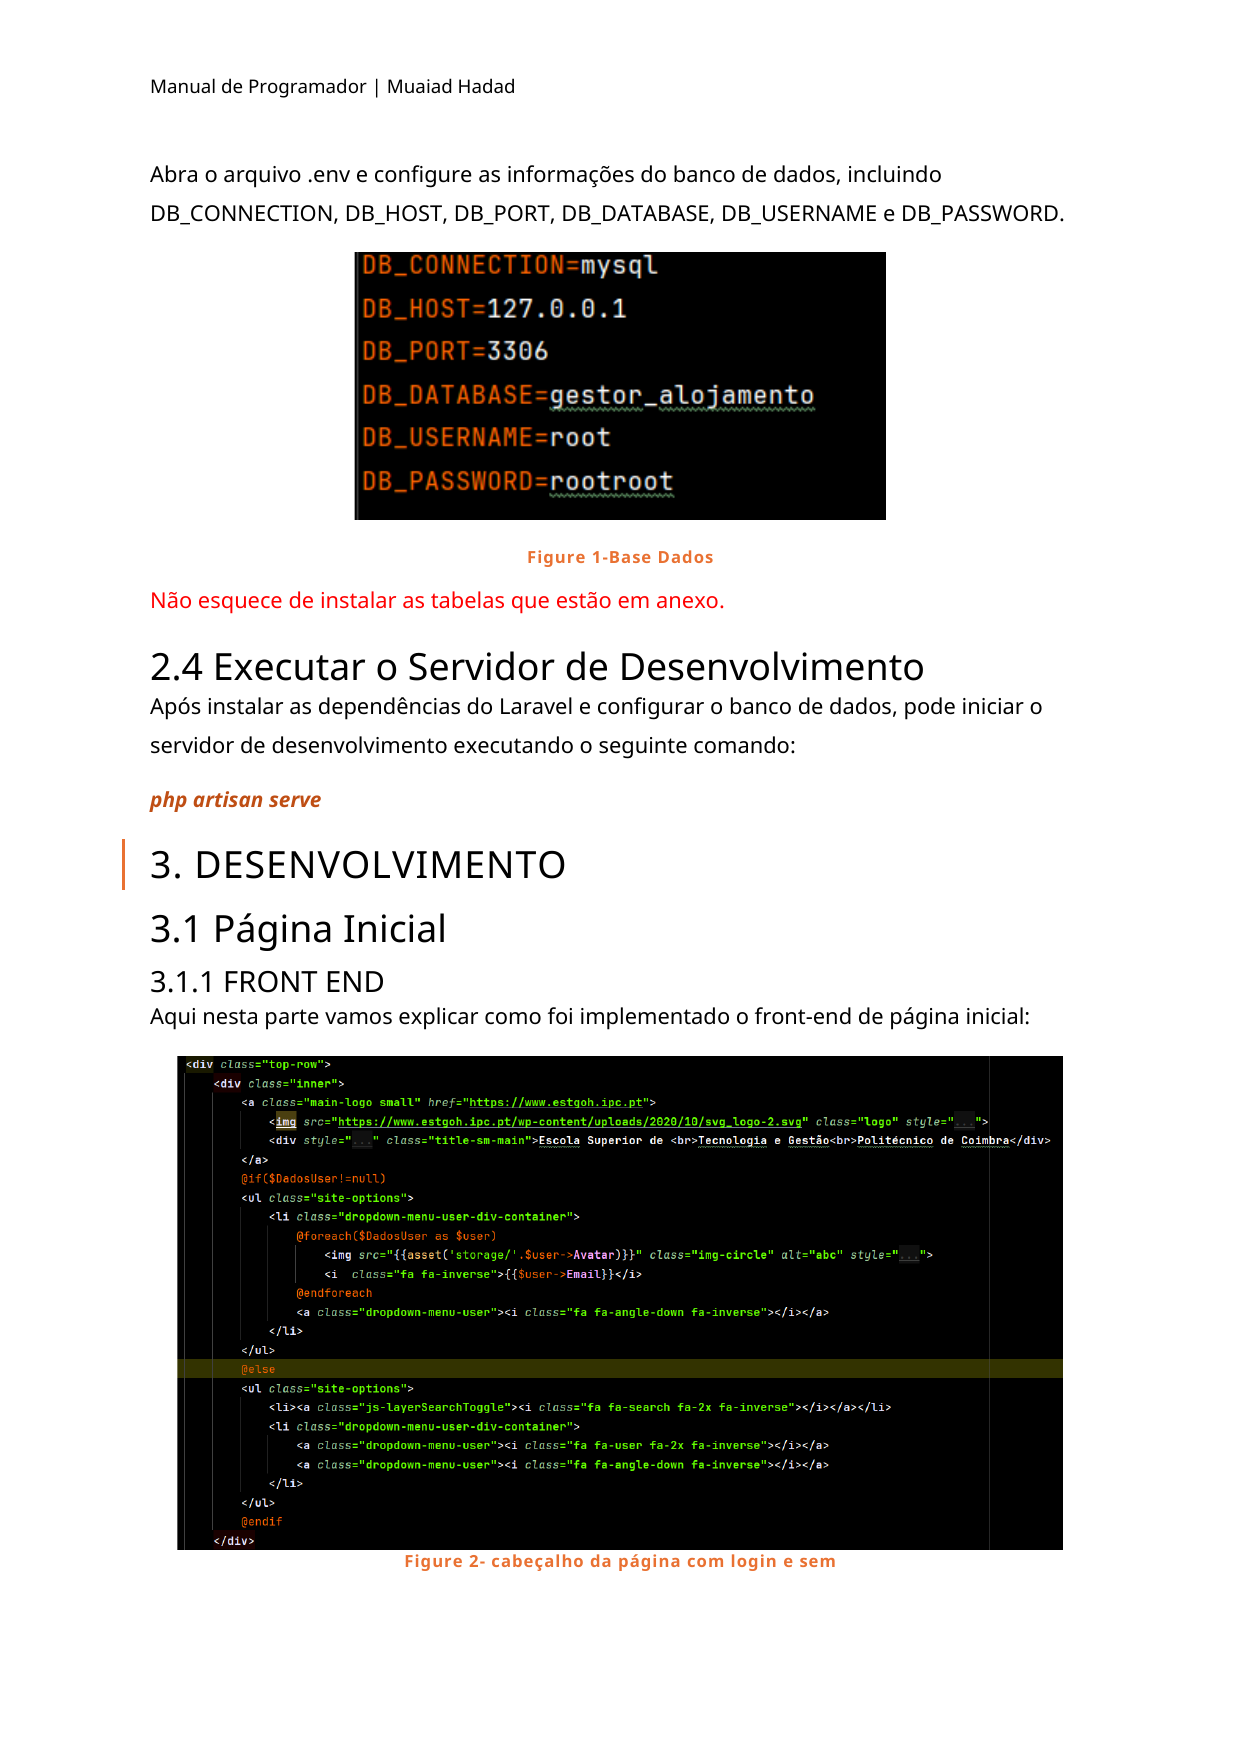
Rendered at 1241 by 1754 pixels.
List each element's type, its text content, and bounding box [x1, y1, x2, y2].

text Figure 1-Base Dados [150, 546, 1090, 568]
picture [354, 252, 886, 520]
picture [177, 1056, 1063, 1550]
subtitle 3. desenvolvimento [125, 839, 1090, 890]
subtitle 2.4 Executar o Servidor de Desenvolvimento [150, 640, 1090, 691]
text Figure 2- cabeçalho da página com login e sem [150, 1550, 1090, 1572]
text php artisan serve [150, 785, 1090, 814]
subtitle 3.1.1 Front end [150, 962, 1090, 1001]
subtitle 3.1 Página Inicial [150, 902, 1090, 953]
text Aqui nesta parte vamos explicar como foi implementado o front-end de página inicial: [150, 1001, 1090, 1031]
text Após instalar as dependências do Laravel e configurar o banco de dados, pode iniciar o servidor de desenvolvimento executando o seguinte comando: [150, 691, 1090, 760]
text Abra o arquivo .env e configure as informações do banco de dados, incluindo DB_CONNECTION, DB_HOST, DB_PORT, DB_DATABASE, DB_USERNAME e DB_PASSWORD. [150, 159, 1090, 227]
text Não esquece de instalar as tabelas que estão em anexo. [150, 585, 1090, 615]
